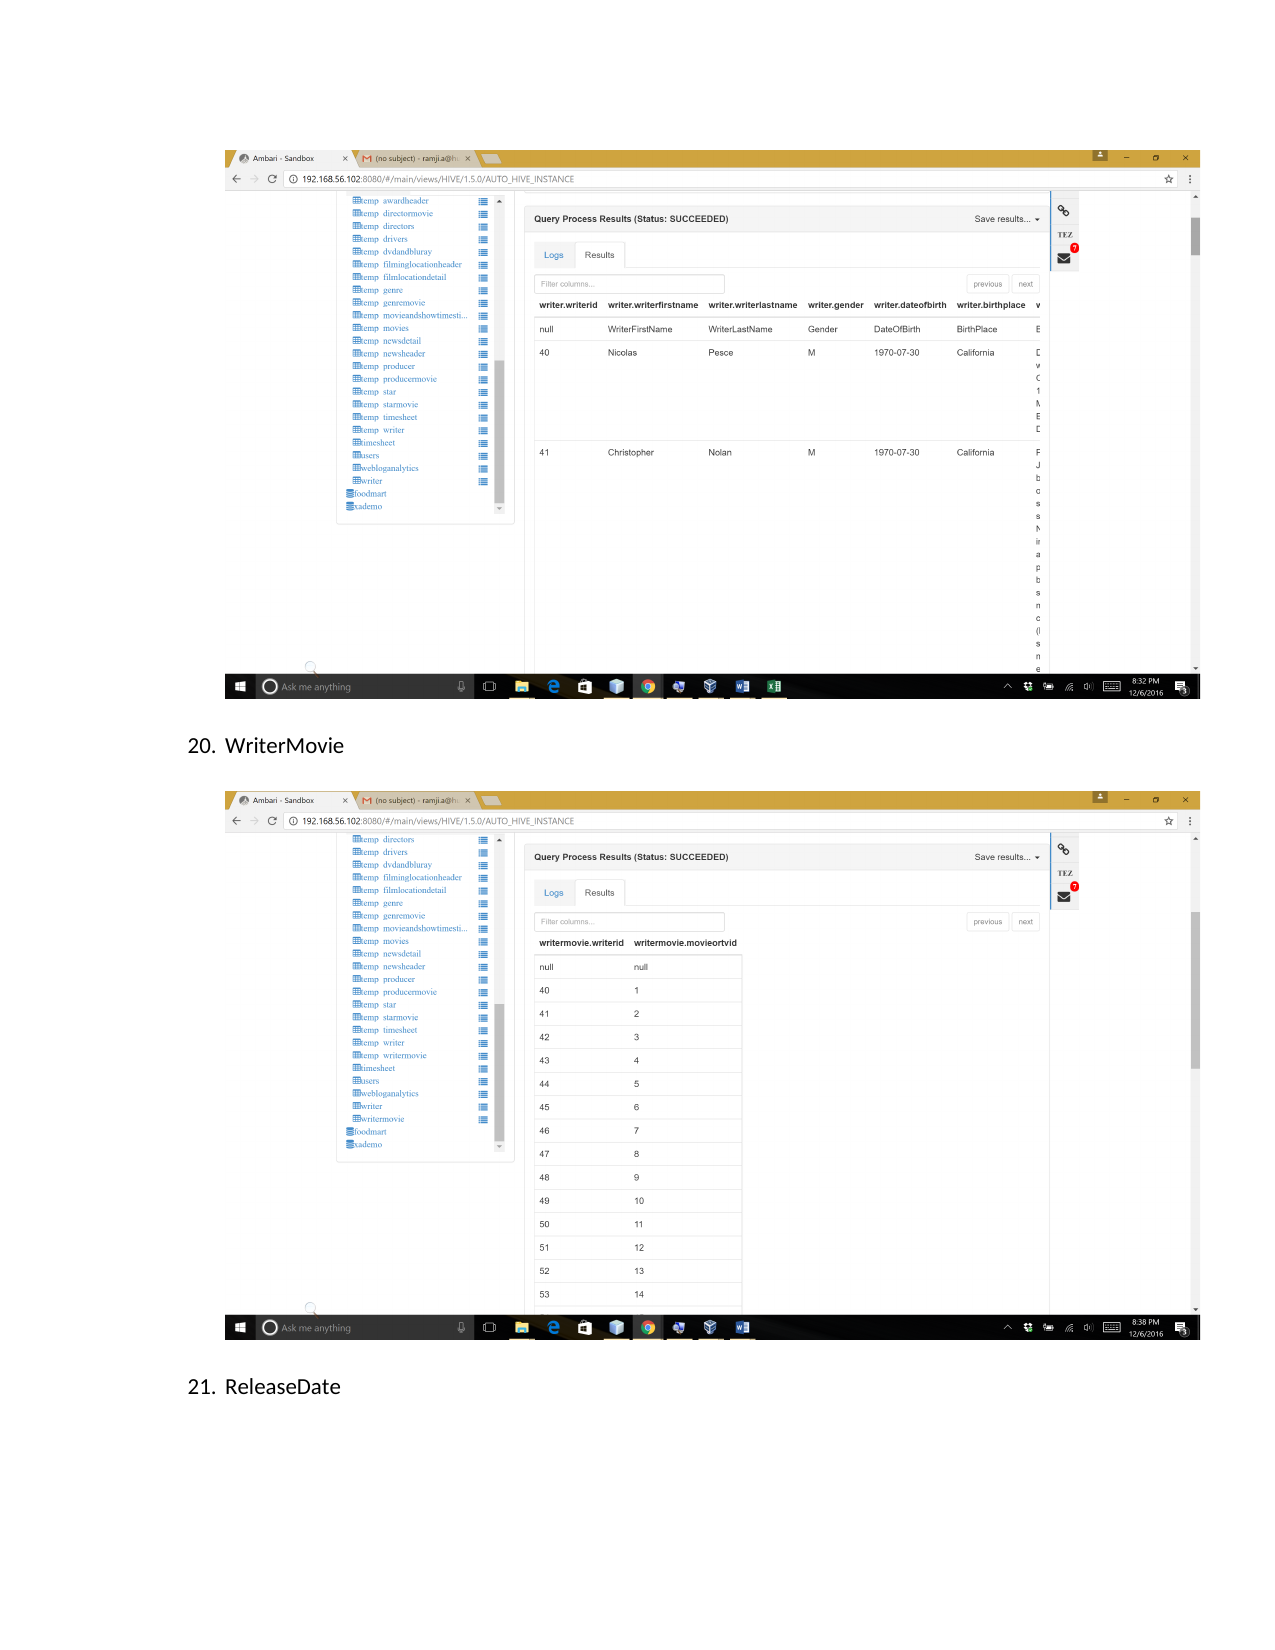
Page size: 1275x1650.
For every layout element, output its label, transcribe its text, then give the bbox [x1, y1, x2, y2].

picture [225, 791, 1200, 1340]
list WriterMovie [187, 731, 1125, 759]
picture [225, 150, 1200, 699]
list ReleaseDate [187, 1372, 1125, 1400]
